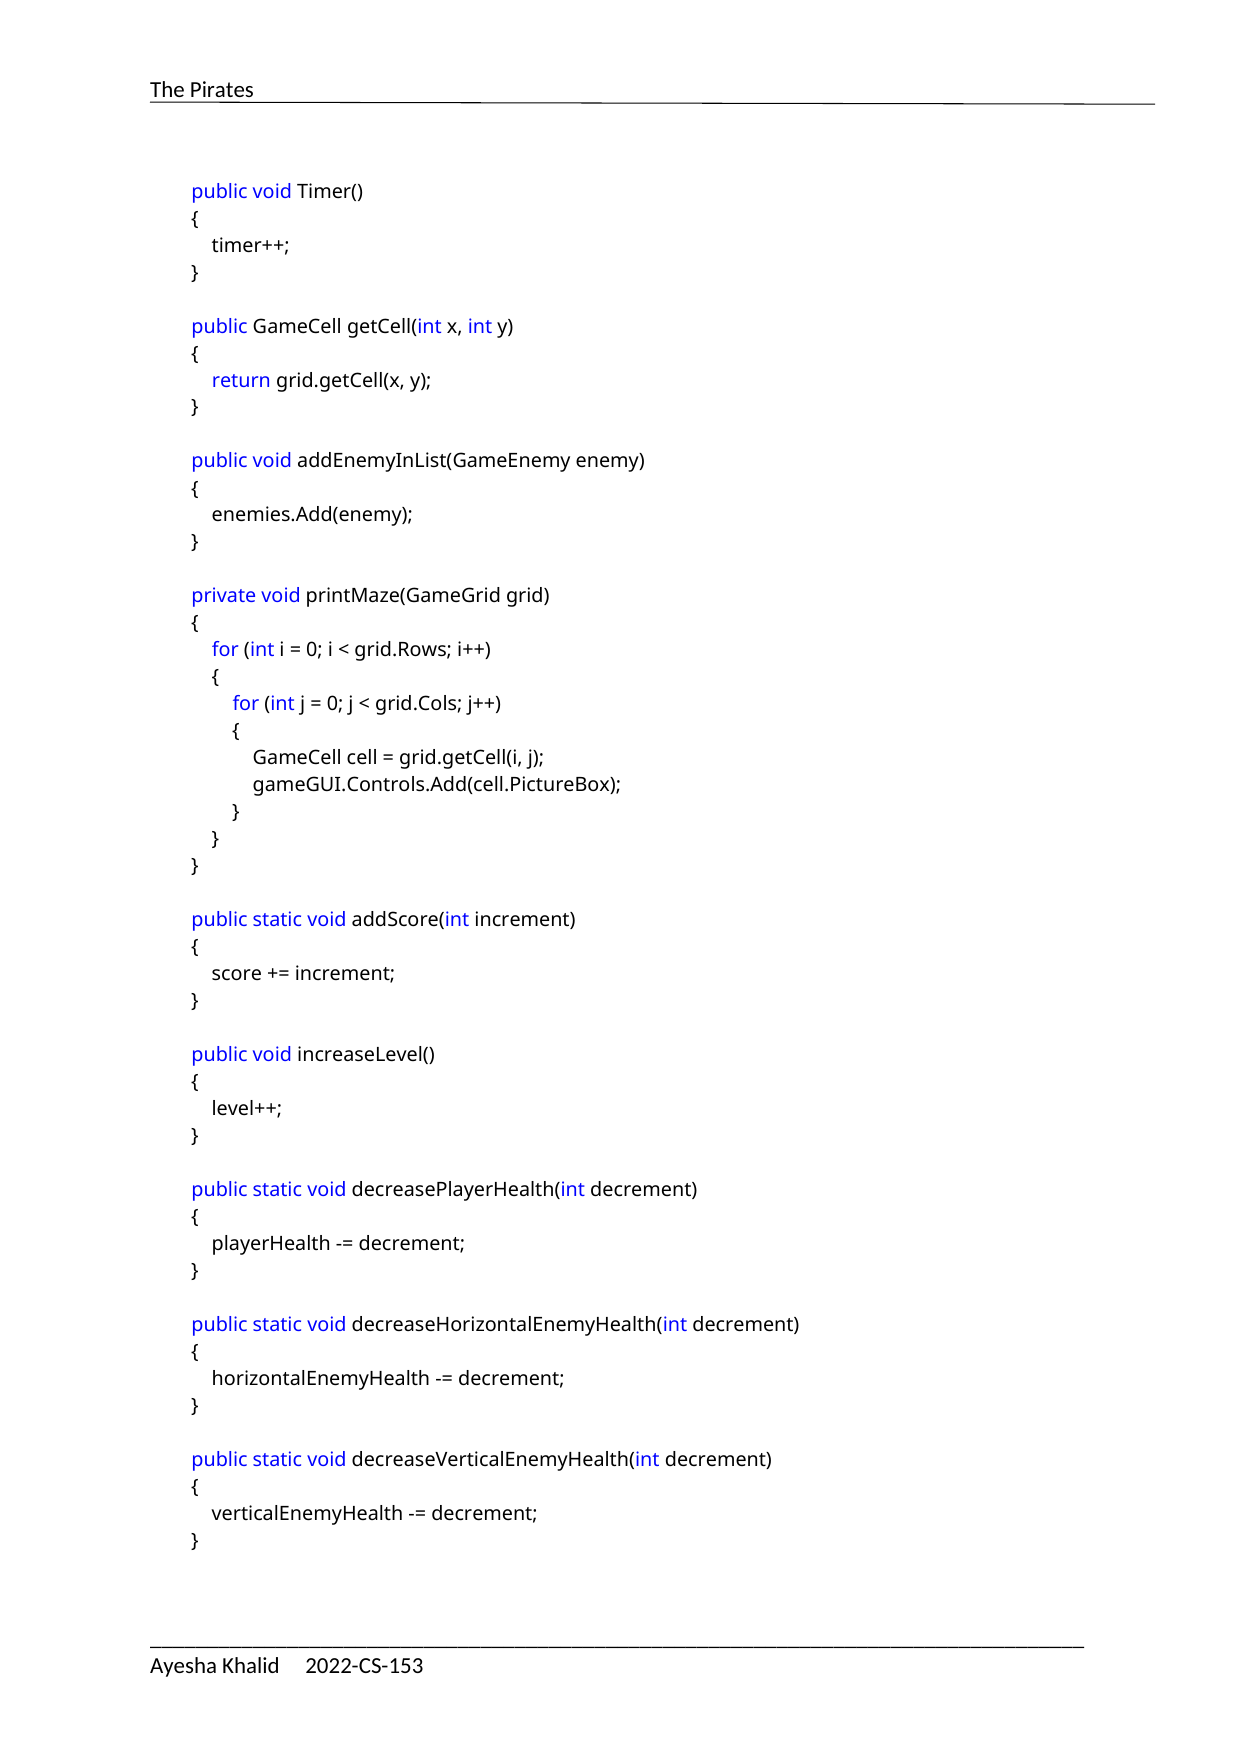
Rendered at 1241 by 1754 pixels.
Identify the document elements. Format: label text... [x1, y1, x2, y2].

text score += increment; [150, 959, 1090, 986]
text { [150, 1067, 1090, 1094]
text for (int i = 0; i < grid.Rows; i++) [150, 636, 1090, 663]
text return grid.getCell(x, y); [150, 366, 1090, 393]
text } [150, 1391, 1090, 1418]
text { [150, 1472, 1090, 1499]
text { [150, 609, 1090, 636]
text public static void decreaseVerticalEnemyHealth(int decrement) [150, 1445, 1090, 1472]
text public static void decreaseHorizontalEnemyHealth(int decrement) [150, 1310, 1090, 1337]
text } [150, 1121, 1090, 1148]
text timer++; [150, 231, 1090, 258]
text { [150, 1202, 1090, 1229]
text } [150, 258, 1090, 285]
text level++; [150, 1094, 1090, 1121]
text public static void decreasePlayerHealth(int decrement) [150, 1175, 1090, 1202]
text } [150, 986, 1090, 1013]
text public void addEnemyInList(GameEnemy enemy) [150, 447, 1090, 474]
text { [150, 204, 1090, 231]
text { [150, 717, 1090, 743]
text public GameCell getCell(int x, int y) [150, 312, 1090, 339]
text horizontalEnemyHealth -= decrement; [150, 1364, 1090, 1391]
text } [150, 824, 1090, 851]
text } [150, 1256, 1090, 1283]
text } [150, 393, 1090, 420]
text public void increaseLevel() [150, 1040, 1090, 1067]
text { [150, 1337, 1090, 1364]
text { [150, 339, 1090, 366]
text } [150, 797, 1090, 824]
text enemies.Add(enemy); [150, 501, 1090, 528]
text private void printMaze(GameGrid grid) [150, 582, 1090, 609]
text { [150, 932, 1090, 959]
text { [150, 663, 1090, 689]
text public void Timer() [150, 177, 1090, 204]
text playerHealth -= decrement; [150, 1229, 1090, 1256]
text for (int j = 0; j < grid.Cols; j++) [150, 689, 1090, 717]
text } [150, 851, 1090, 878]
text { [150, 474, 1090, 501]
text verticalEnemyHealth -= decrement; [150, 1499, 1090, 1526]
text } [150, 1526, 1090, 1553]
text public static void addScore(int increment) [150, 905, 1090, 932]
text GameCell cell = grid.getCell(i, j); [150, 743, 1090, 771]
text gameGUI.Controls.Add(cell.PictureBox); [150, 771, 1090, 797]
text } [150, 528, 1090, 555]
